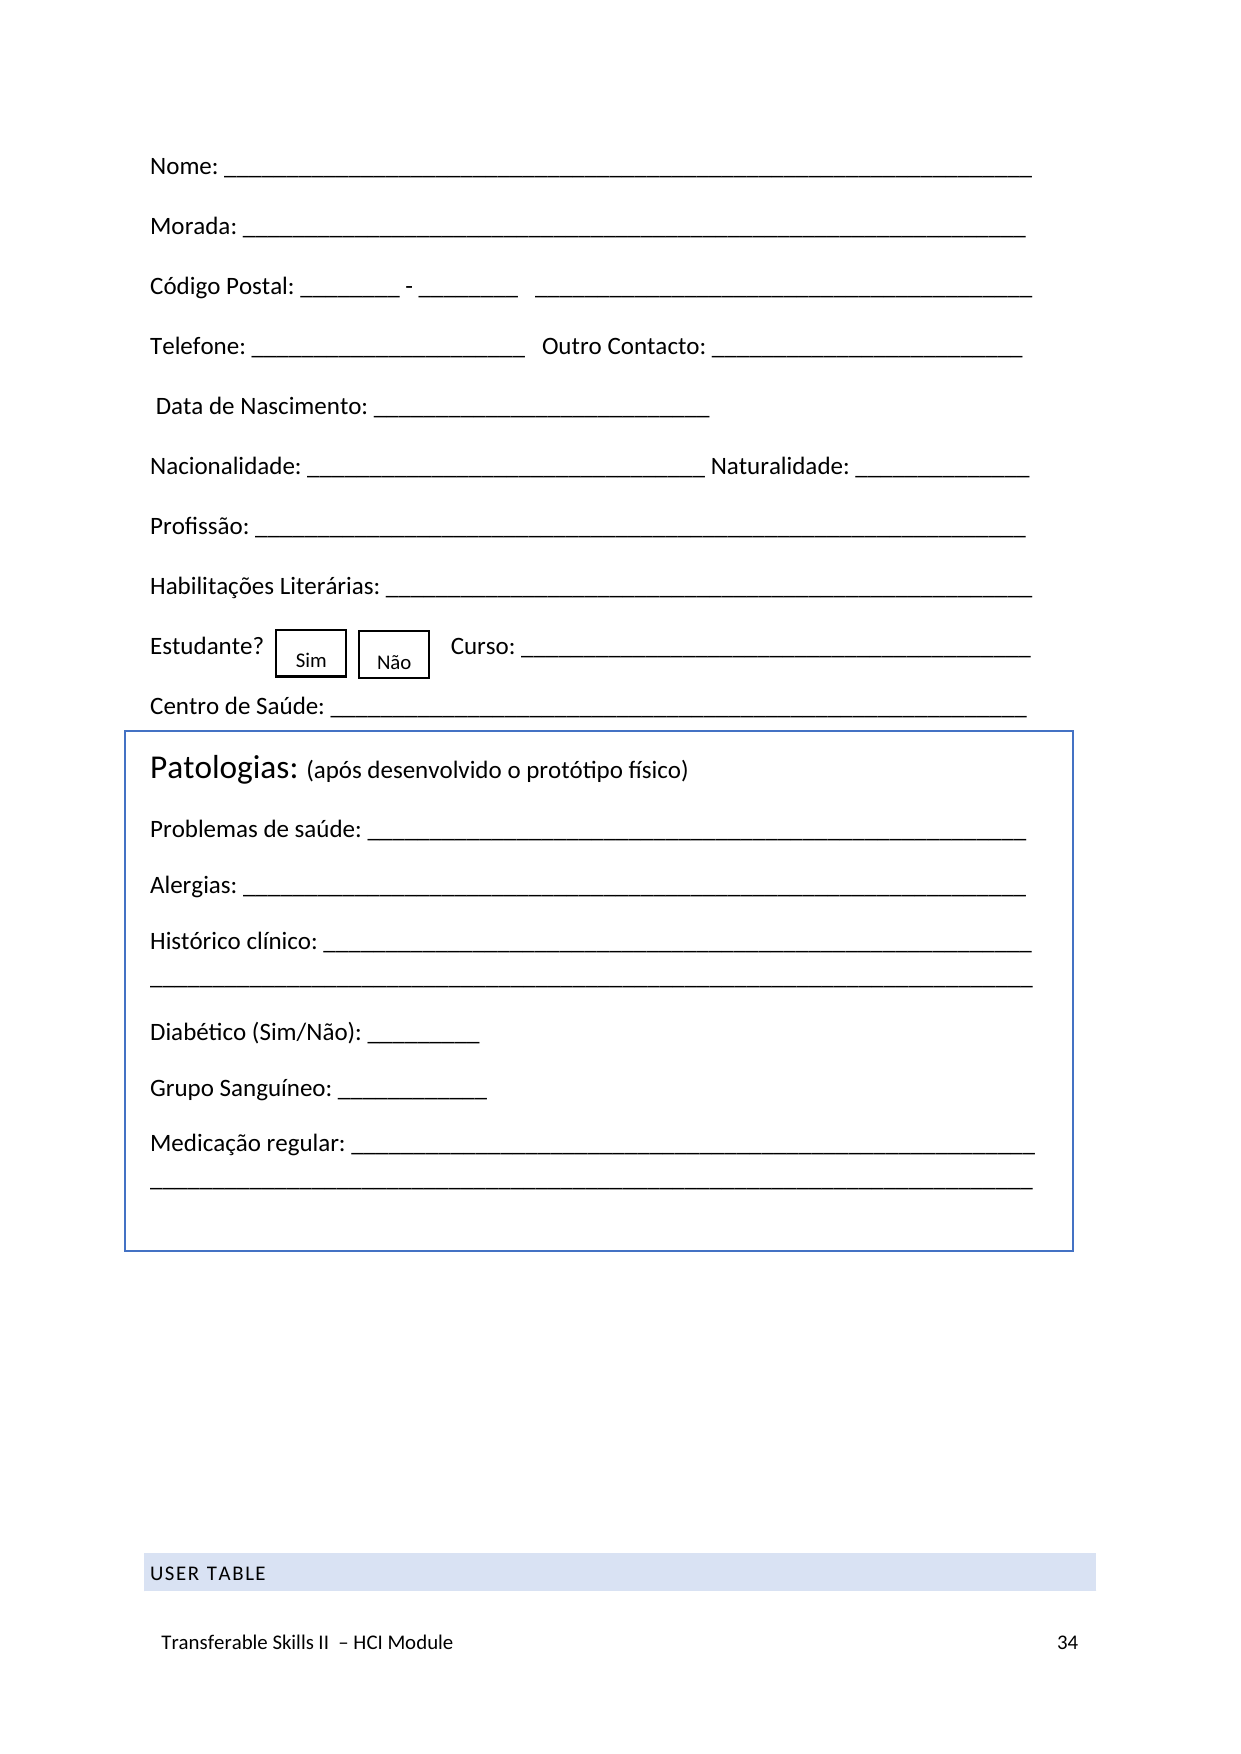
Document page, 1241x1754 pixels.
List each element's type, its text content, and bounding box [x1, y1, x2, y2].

text Profissão: ______________________________________________________________ [150, 510, 1090, 541]
text Estudante? Curso: _________________________________________ [430, 630, 1090, 661]
subtitle user table [150, 1560, 1090, 1585]
text Histórico clínico: _________________________________________________________ _______________________________________________________________________ [150, 925, 1090, 991]
text Nome: _________________________________________________________________ [150, 150, 1090, 181]
text Diabético (Sim/Não): _________ [150, 1016, 1090, 1046]
text Habilitações Literárias: ____________________________________________________ [150, 570, 1090, 601]
text Estudante? Curso: _________________________________________ [150, 630, 275, 661]
text Nacionalidade: ________________________________ Naturalidade: ______________ [150, 450, 1090, 481]
text Centro de Saúde: ________________________________________________________ [150, 690, 1090, 721]
text Telefone: ______________________ Outro Contacto: _________________________ [150, 330, 1090, 361]
text Medicação regular: _______________________________________________________ _______________________________________________________________________ [150, 1128, 1090, 1193]
text Problemas de saúde: _____________________________________________________ [150, 813, 1090, 844]
text Data de Nascimento: ___________________________ [150, 390, 1090, 421]
text Alergias: _______________________________________________________________ [150, 869, 1090, 900]
text Morada: _______________________________________________________________ [150, 210, 1090, 241]
text Grupo Sanguíneo: ____________ [150, 1072, 1090, 1102]
text Código Postal: ________ - ________ ________________________________________ [150, 270, 1090, 301]
text Patologias: (após desenvolvido o protótipo físico) [150, 746, 1090, 787]
